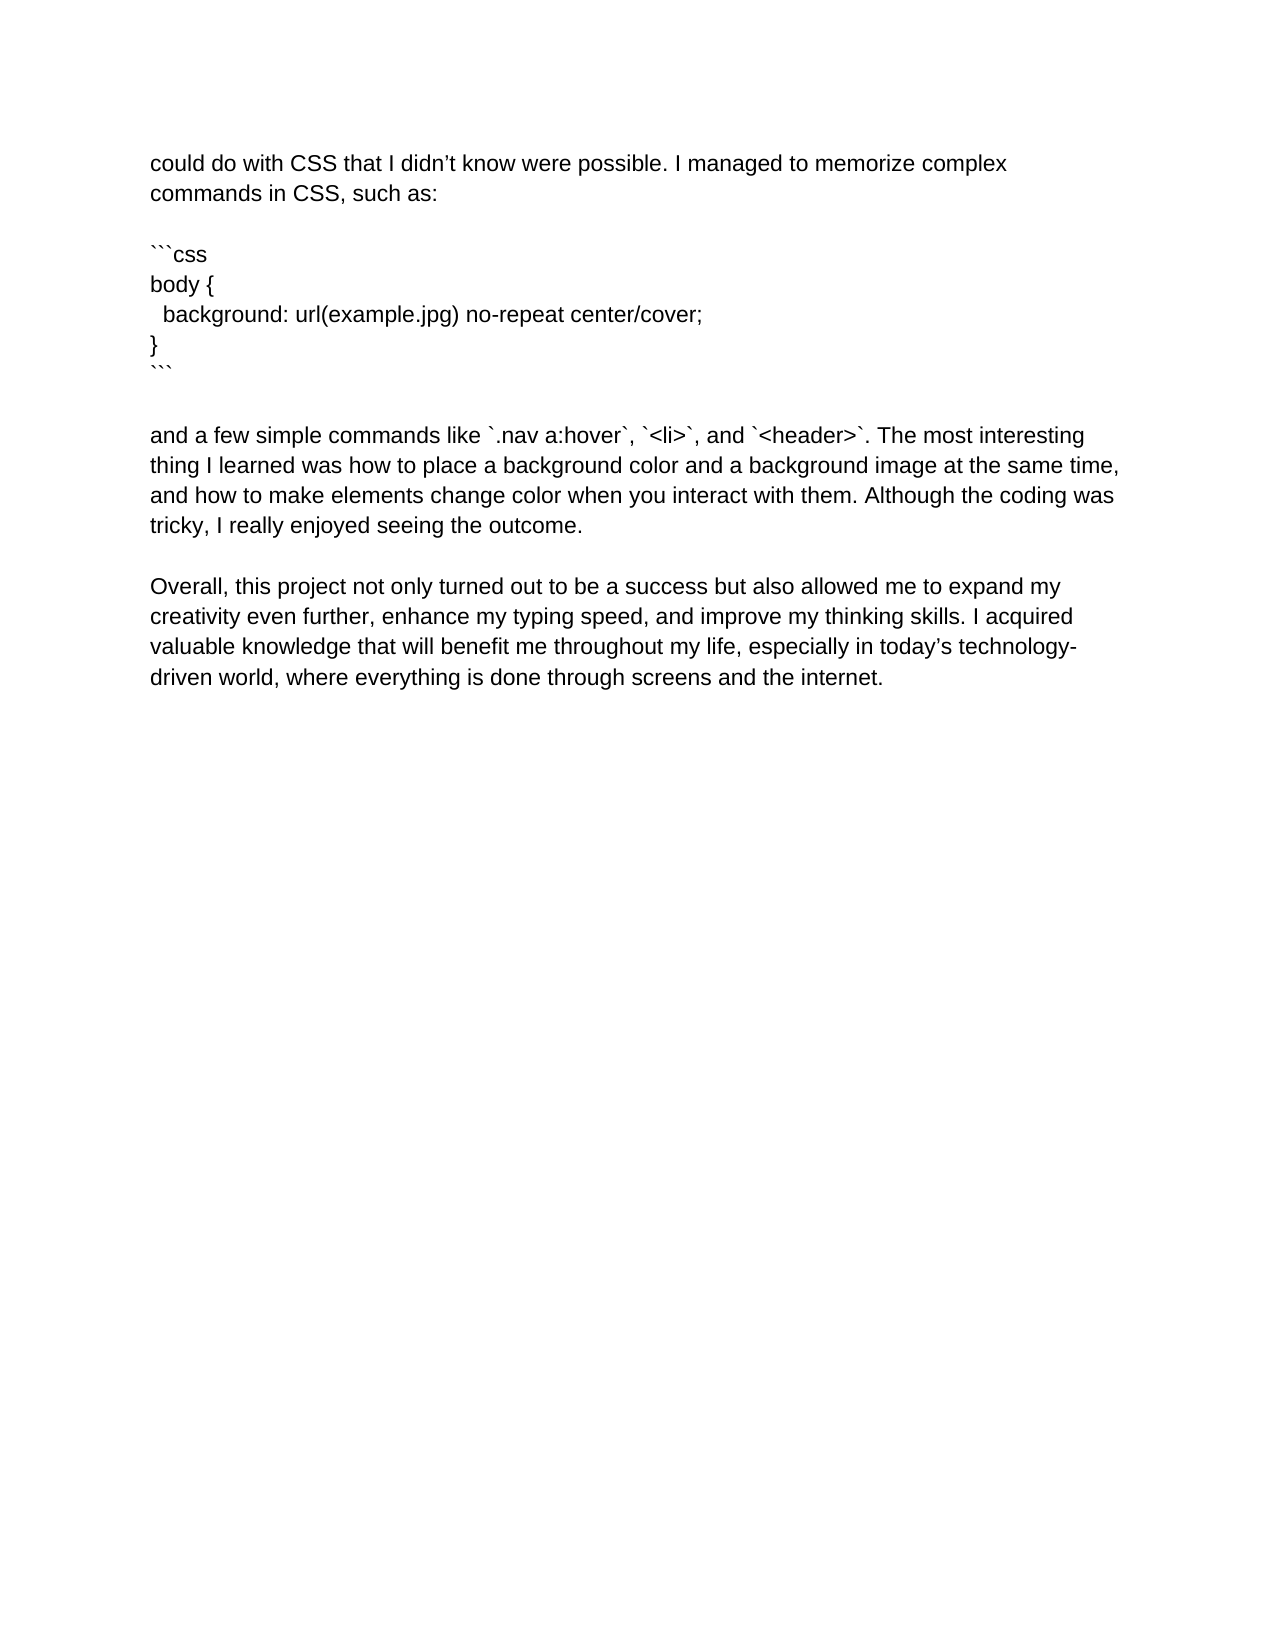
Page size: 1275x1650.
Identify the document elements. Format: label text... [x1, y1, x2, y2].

text } [150, 331, 1125, 358]
text ```css [150, 241, 1125, 267]
text background: url(example.jpg) no-repeat center/cover; [150, 301, 1125, 327]
text Overall, this project not only turned out to be a success but also allowed me to expand my creativity even further, enhance my typing speed, and improve my thinking skills. I acquired valuable knowledge that will benefit me throughout my life, especially in today’s technology-driven world, where everything is done through screens and the internet. [150, 573, 1125, 690]
text ``` [150, 361, 1125, 388]
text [150, 150, 1125, 207]
text body { [150, 271, 1125, 297]
text and a few simple commands like `.nav a:hover`, `<li>`, and `<header>`. The most interesting thing I learned was how to place a background color and a background image at the same time, and how to make elements change color when you interact with them. Although the coding was tricky, I really enjoyed seeing the outcome. [150, 422, 1125, 539]
